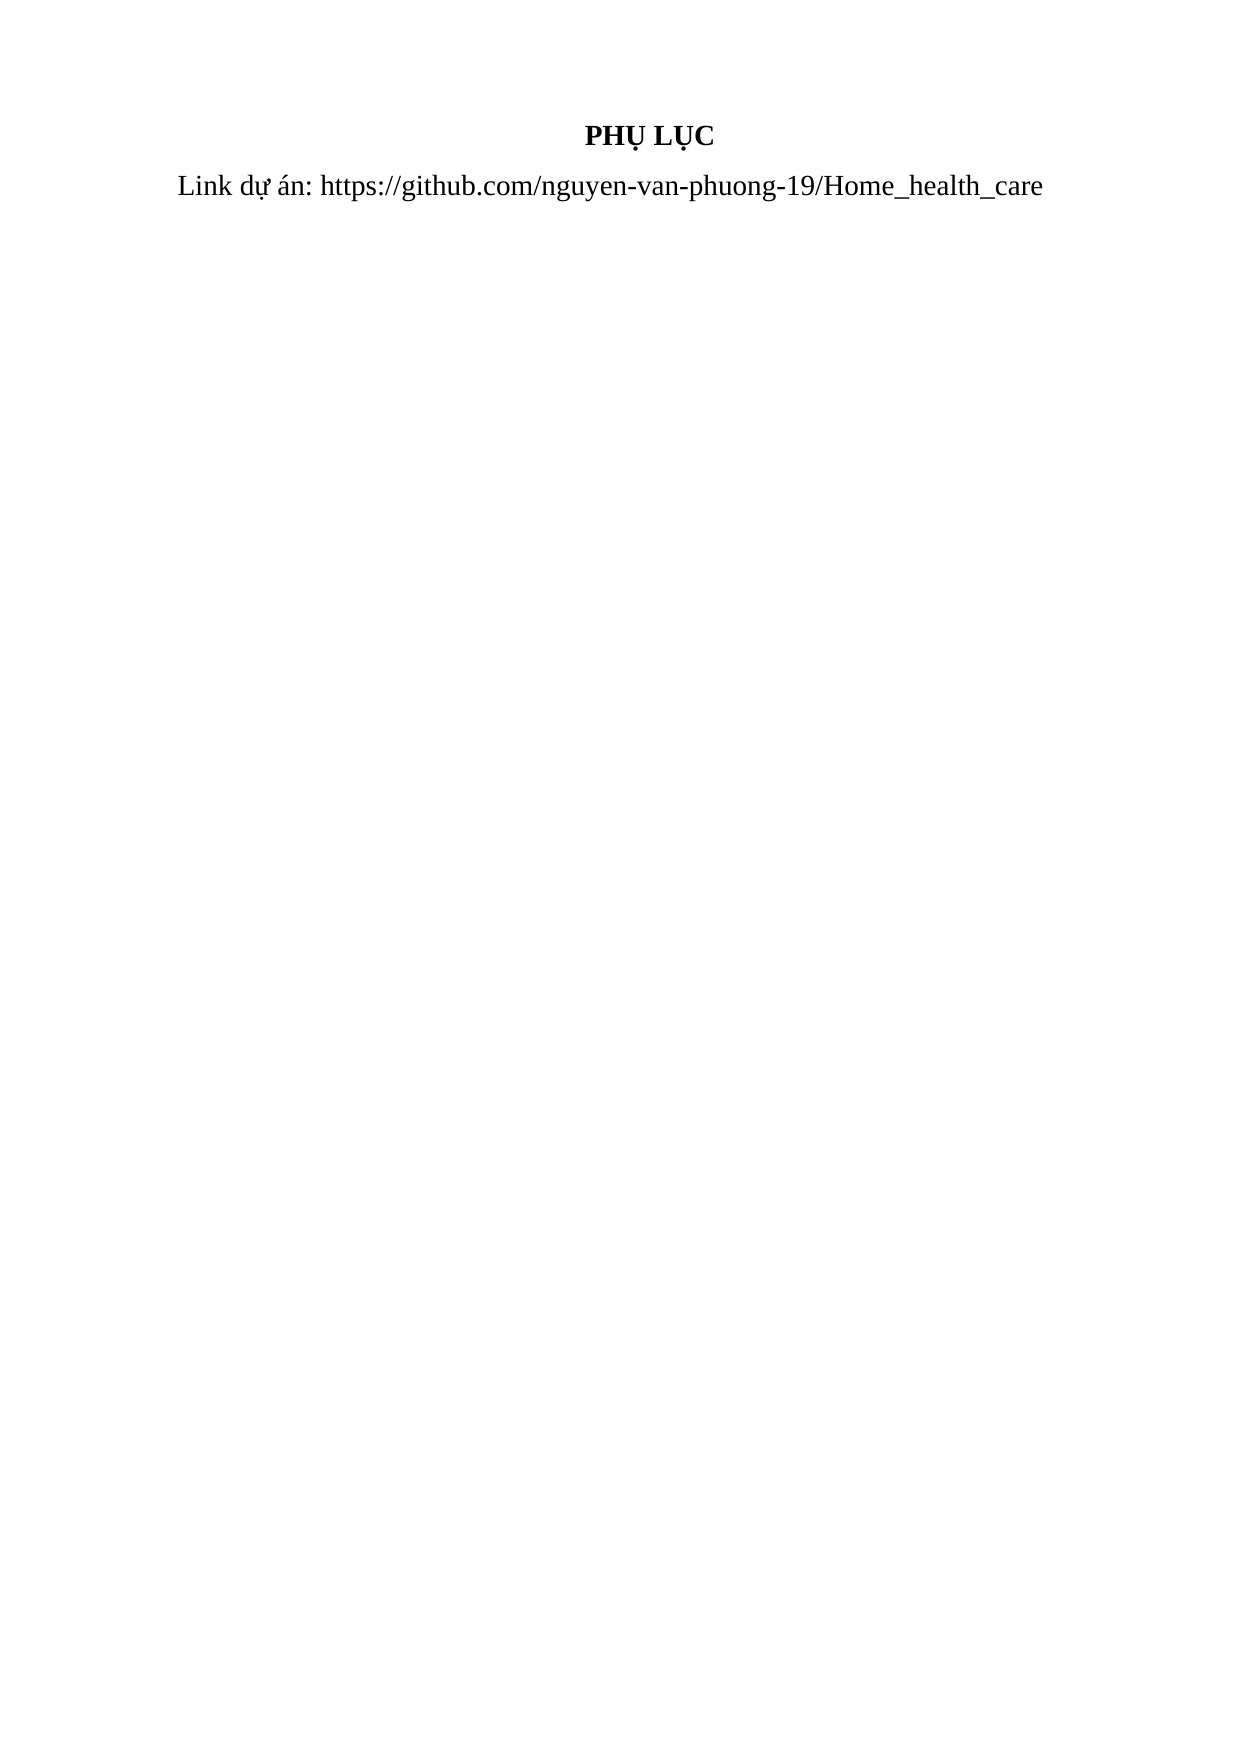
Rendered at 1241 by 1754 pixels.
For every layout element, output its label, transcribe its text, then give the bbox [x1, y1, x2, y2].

subtitle PHỤ LỤC [177, 118, 1122, 152]
text Link dự án: https://github.com/nguyen-van-phuong-19/Home_health_care [177, 168, 1122, 202]
